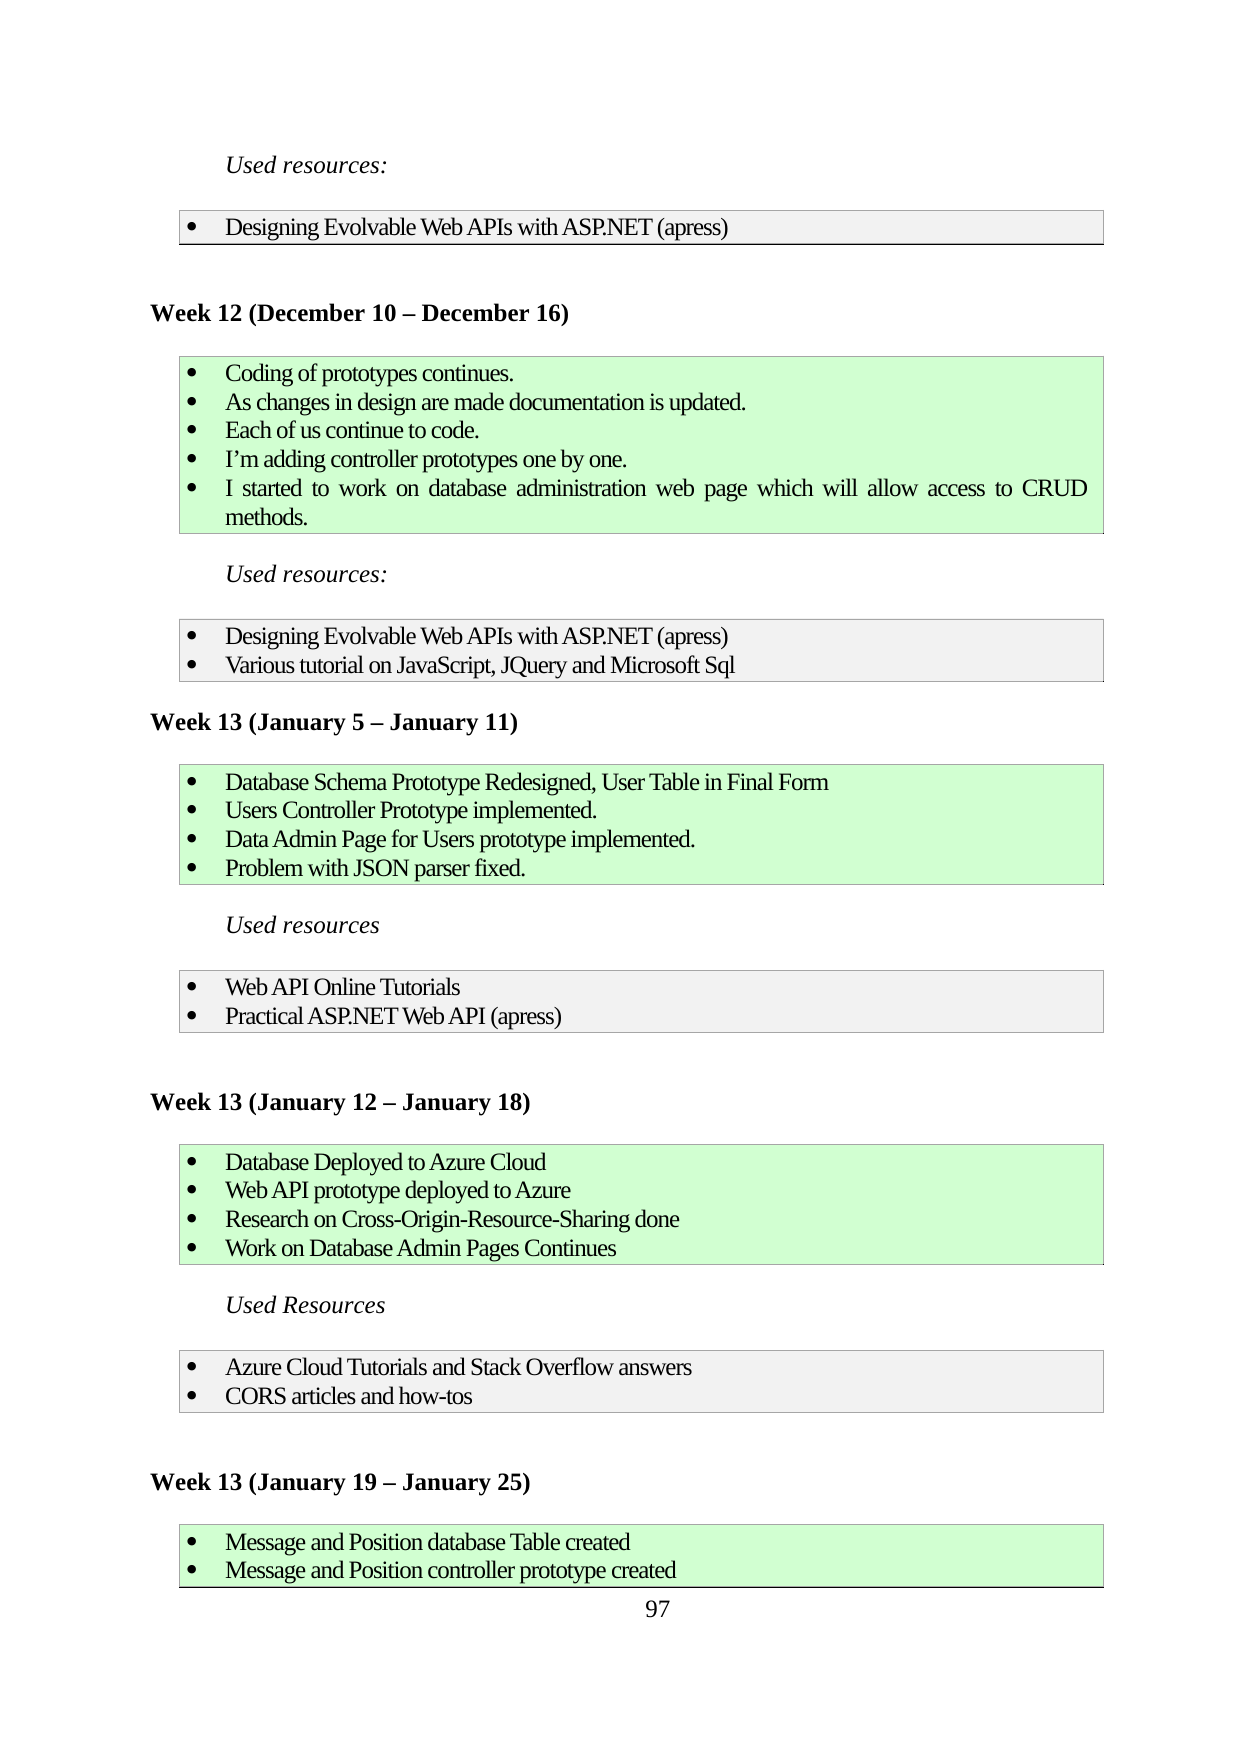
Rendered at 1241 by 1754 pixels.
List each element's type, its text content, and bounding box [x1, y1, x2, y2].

title Practical ASP.NET Web API (apress) [180, 998, 1103, 1032]
title I started to work on database administration web page which will allow access to CRUD methods. [180, 471, 1103, 533]
title Data Admin Page for Users prototype implemented. [180, 822, 1103, 851]
title CORS articles and how-tos [180, 1378, 1103, 1412]
title Message and Position controller prototype created [180, 1553, 1103, 1586]
title Each of us continue to code. [180, 413, 1103, 442]
title Designing Evolvable Web APIs with ASP.NET (apress) [180, 620, 1103, 647]
title Research on Cross-Origin-Resource-Sharing done [180, 1202, 1103, 1231]
text Used Resources [150, 1290, 1090, 1319]
title Coding of prototypes continues. [180, 357, 1103, 384]
title Database Deployed to Azure Cloud [180, 1145, 1103, 1173]
title I’m adding controller prototypes one by one. [180, 442, 1103, 471]
subtitle Week 13 (January 12 – January 18) [150, 1087, 1090, 1116]
title Web API Online Tutorials [180, 971, 1103, 998]
title Database Schema Prototype Redesigned, User Table in Final Form [180, 765, 1103, 793]
title Various tutorial on JavaScript, JQuery and Microsoft Sql [180, 647, 1103, 681]
subtitle Week 13 (January 19 – January 25) [150, 1467, 1090, 1496]
text Used resources: [150, 559, 1090, 587]
text Used resources [150, 910, 1090, 939]
title Azure Cloud Tutorials and Stack Overflow answers [180, 1351, 1103, 1378]
subtitle Week 12 (December 10 – December 16) [150, 298, 1090, 327]
title Problem with JSON parser fixed. [180, 851, 1103, 884]
title Designing Evolvable Web APIs with ASP.NET (apress) [180, 211, 1103, 243]
title Message and Position database Table created [180, 1525, 1103, 1553]
text Used resources: [150, 150, 1090, 179]
subtitle Week 13 (January 5 – January 11) [150, 707, 1090, 736]
title Work on Database Admin Pages Continues [180, 1231, 1103, 1264]
title Users Controller Prototype implemented. [180, 793, 1103, 822]
title Web API prototype deployed to Azure [180, 1173, 1103, 1202]
title As changes in design are made documentation is updated. [180, 384, 1103, 413]
